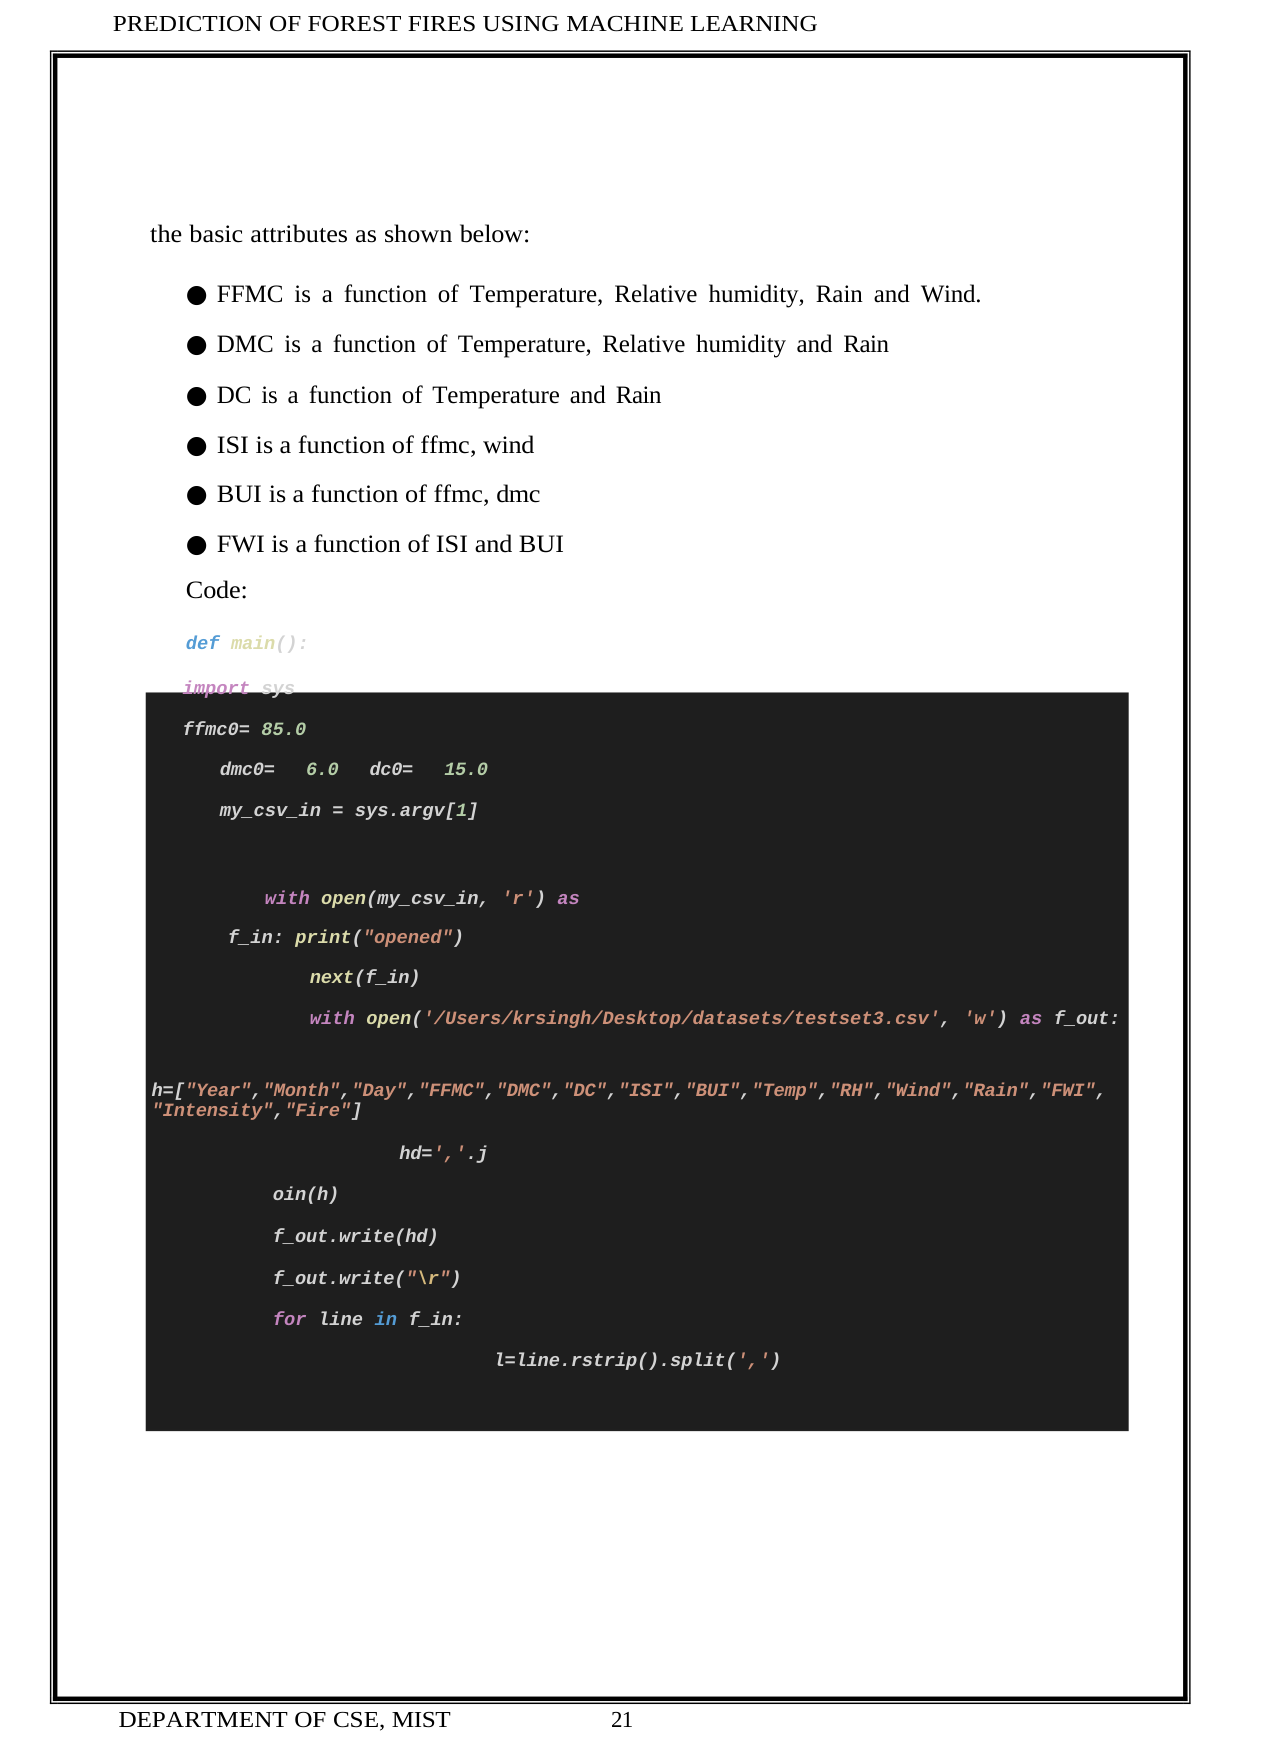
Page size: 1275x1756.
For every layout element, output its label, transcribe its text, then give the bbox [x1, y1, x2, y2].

text h=["Year","Month","Day","FFMC","DMC","DC","ISI","BUI","Temp","RH","Wind","Rain","FWI", [151, 1079, 1237, 1100]
list DC is a function of Temperature and Rain [186, 376, 1237, 410]
text l=line.rstrip().split(',') [75, 1351, 1201, 1371]
text next(f_in) [309, 968, 1237, 989]
text import sys ffmc0= 85.0 [182, 679, 343, 741]
picture [39, 39, 1201, 1715]
text with open('/Users/krsingh/Desktop/datasets/testset3.csv', 'w') as f_out: [309, 1008, 1237, 1030]
text dmc0= 6.0 dc0= 15.0 my_csv_in = sys.argv[1] [219, 760, 490, 822]
text hd=','.j [399, 1144, 1237, 1165]
list ISI is a function of ffmc, wind [186, 427, 1237, 461]
list FFMC is a function of Temperature, Relative humidity, Rain and Wind. [186, 276, 1237, 310]
list FWI is a function of ISI and BUI Code: [186, 526, 572, 604]
text "Intensity","Fire"] [151, 1100, 1237, 1121]
list BUI is a function of ffmc, dmc [186, 475, 1237, 509]
text oin(h) [273, 1185, 1237, 1206]
list DMC is a function of Temperature, Relative humidity and Rain [186, 326, 1237, 360]
text with open(my_csv_in, 'r') as f_in: print("opened") [228, 888, 589, 949]
text the basic attributes as shown below: [150, 219, 1237, 248]
text f_out.write(hd) f_out.write("\r") for line in f_in: [273, 1227, 490, 1331]
text def main(): [186, 634, 1237, 655]
